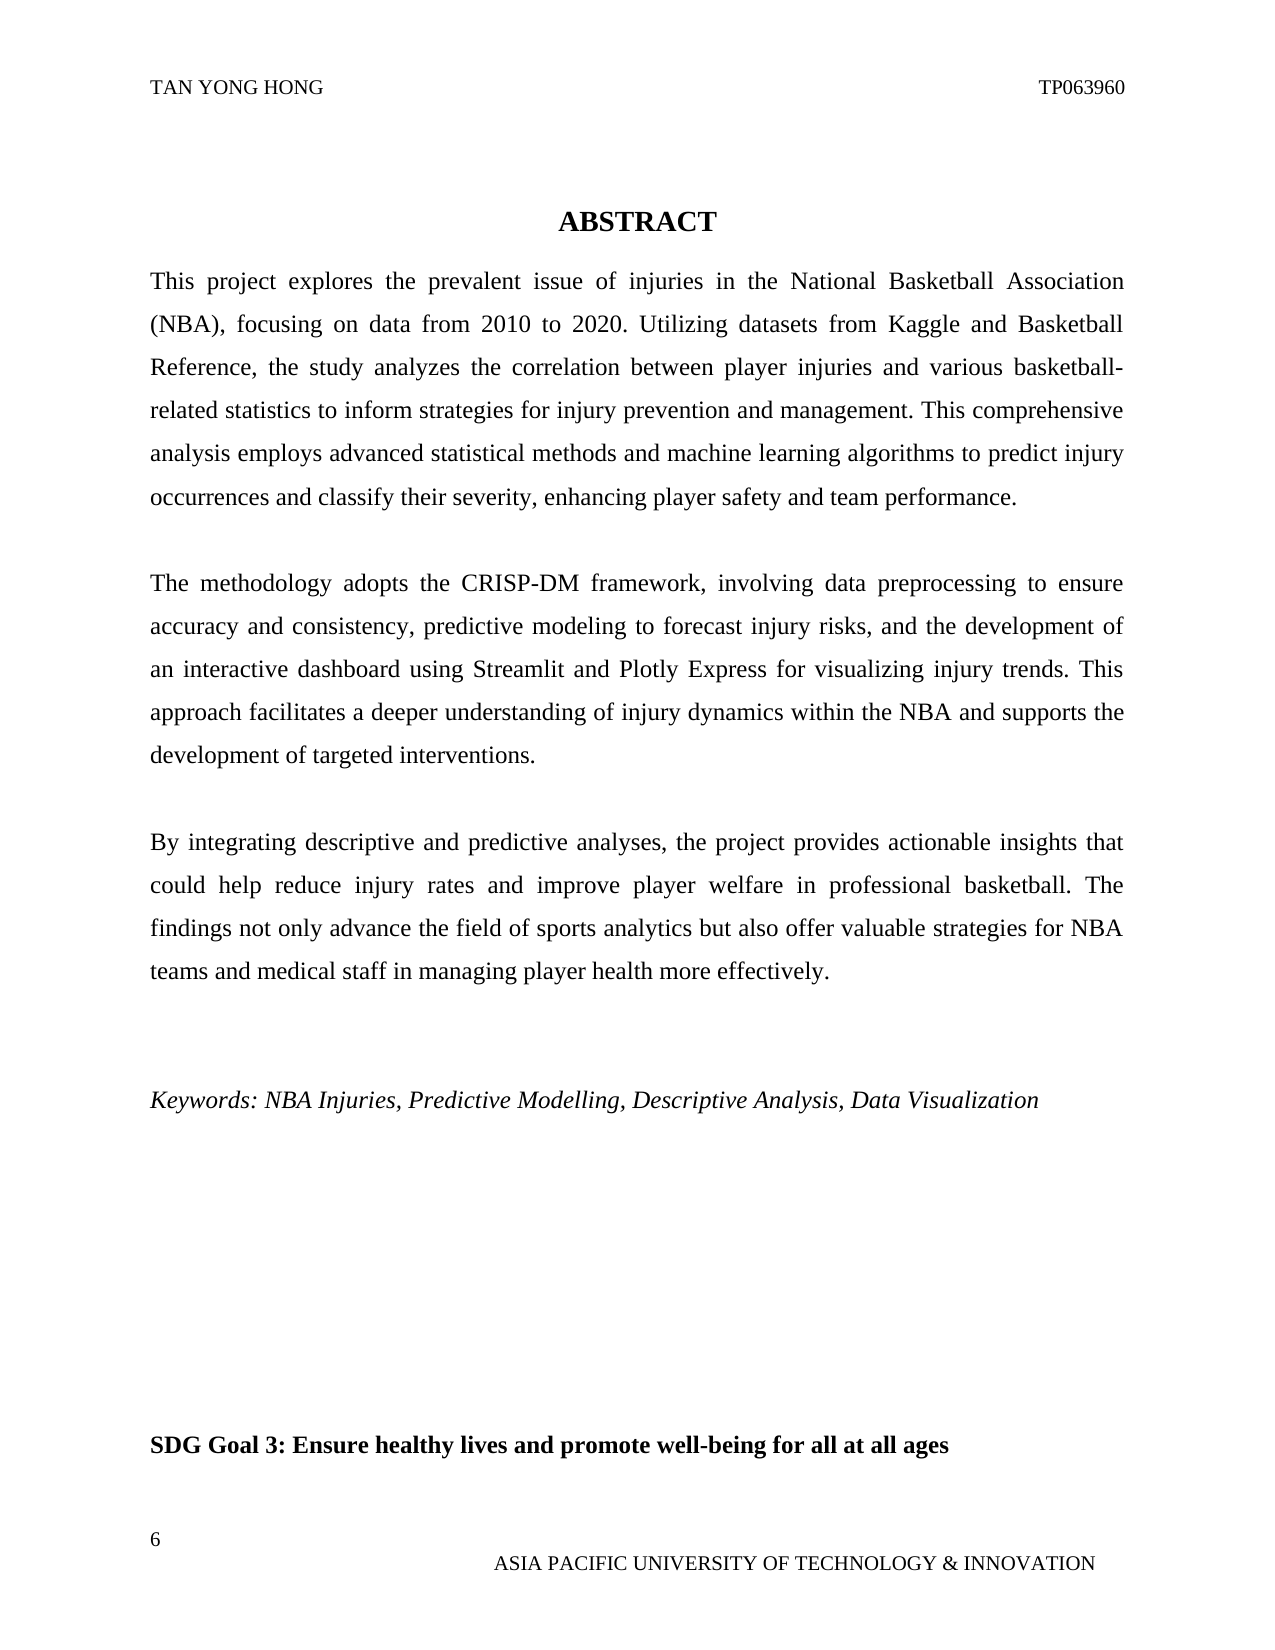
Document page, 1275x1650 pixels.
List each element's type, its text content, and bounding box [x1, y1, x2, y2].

text By integrating descriptive and predictive analyses, the project provides actionable insights that could help reduce injury rates and improve player welfare in professional basketball. The findings not only advance the field of sports analytics but also offer valuable strategies for NBA teams and medical staff in managing player health more effectively. [150, 827, 1125, 985]
text ABSTRACT [150, 204, 1125, 237]
text Keywords: NBA Injuries, Predictive Modelling, Descriptive Analysis, Data Visualization [150, 1085, 1125, 1114]
text The methodology adopts the CRISP-DM framework, involving data preprocessing to ensure accuracy and consistency, predictive modeling to forecast injury risks, and the development of an interactive dashboard using Streamlit and Plotly Express for visualizing injury trends. This approach facilitates a deeper understanding of injury dynamics within the NBA and supports the development of targeted interventions. [150, 568, 1125, 769]
text SDG Goal 3: Ensure healthy lives and promote well-being for all at all ages [150, 1430, 1125, 1459]
text This project explores the prevalent issue of injuries in the National Basketball Association (NBA), focusing on data from 2010 to 2020. Utilizing datasets from Kaggle and Basketball Reference, the study analyzes the correlation between player injuries and various basketball-related statistics to inform strategies for injury prevention and management. This comprehensive analysis employs advanced statistical methods and machine learning algorithms to predict injury occurrences and classify their severity, enhancing player safety and team performance. [150, 266, 1125, 510]
